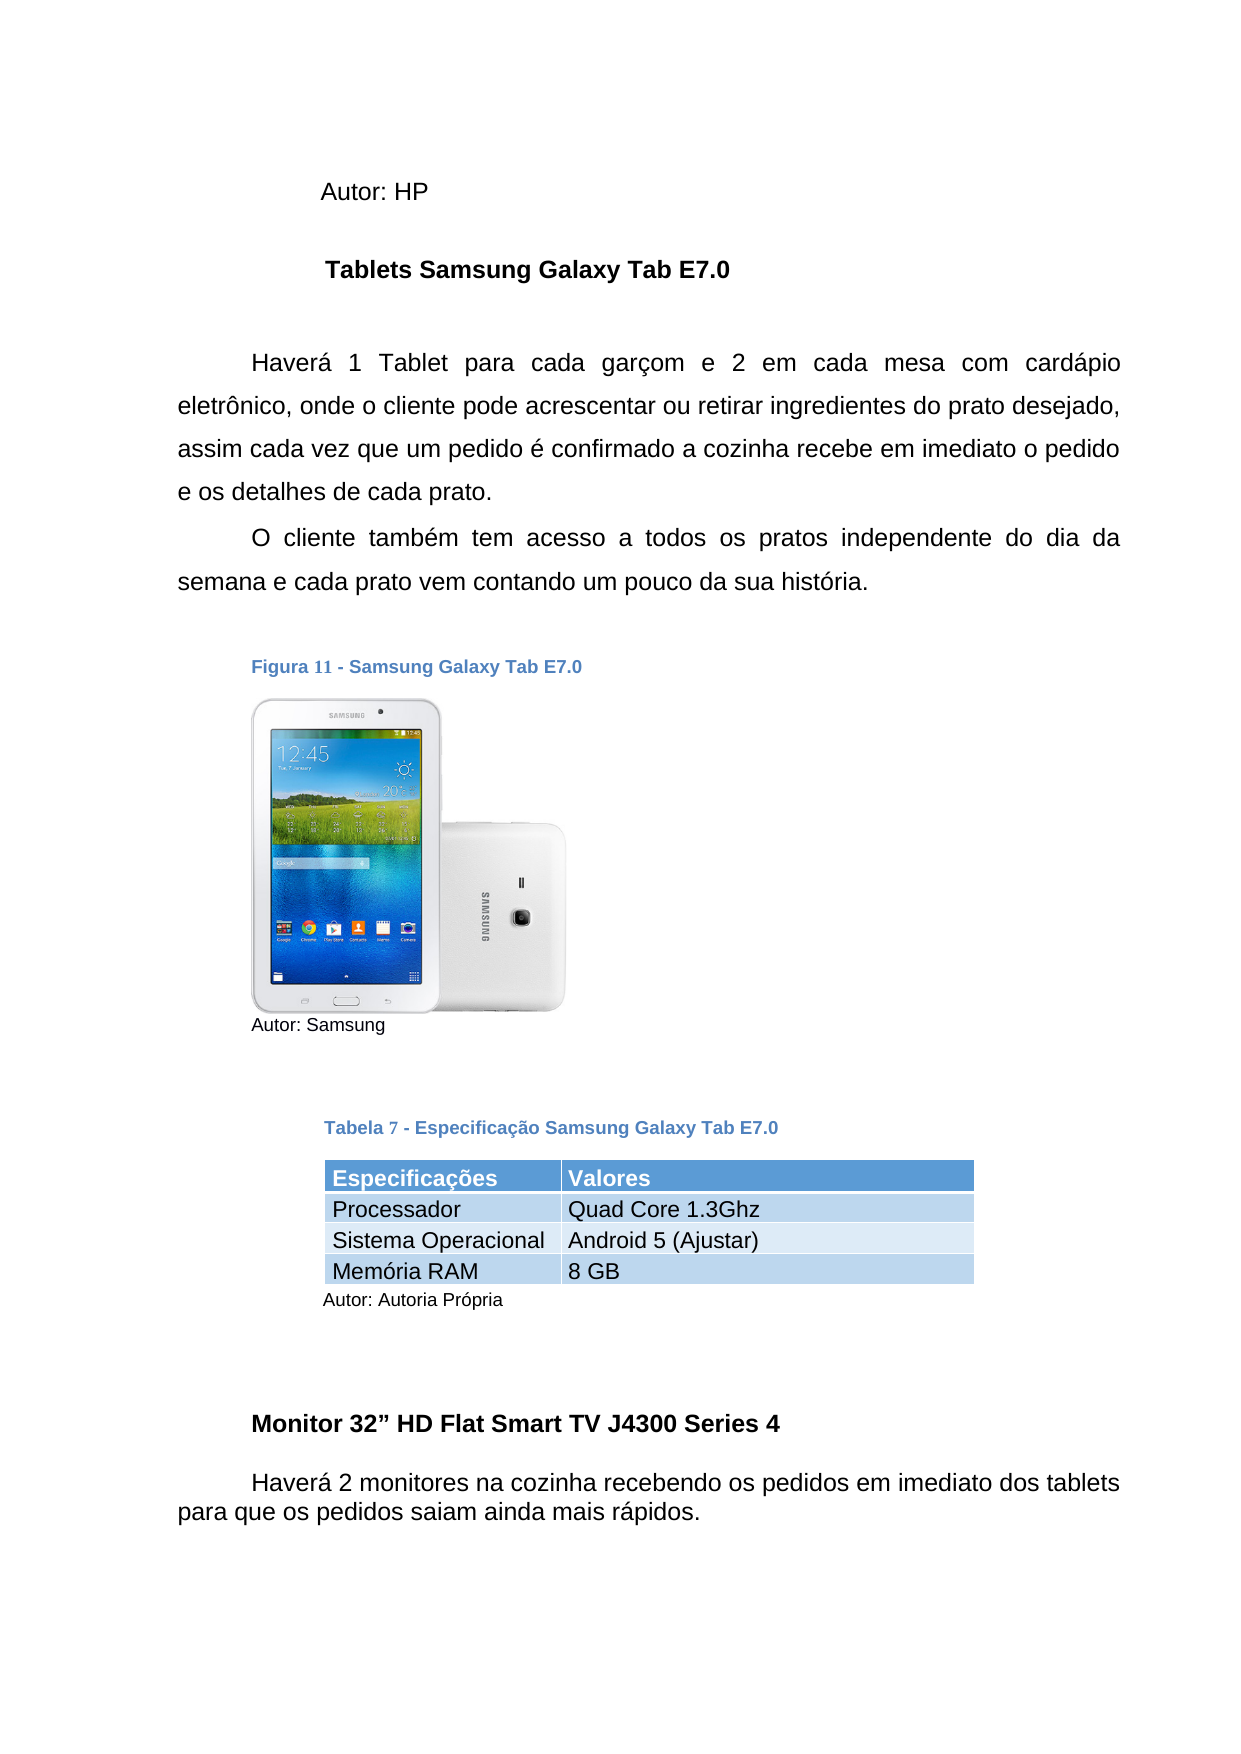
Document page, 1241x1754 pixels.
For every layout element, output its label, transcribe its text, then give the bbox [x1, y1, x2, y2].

picture [251, 698, 567, 1014]
text Autor: HP [177, 177, 1122, 206]
text Haverá 1 Tablet para cada garçom e 2 em cada mesa com cardápio eletrônico, onde o cliente pode acrescentar ou retirar ingredientes do prato desejado, assim cada vez que um pedido é confirmado a cozinha recebe em imediato o pedido e os detalhes de cada prato. [177, 348, 1122, 506]
text Monitor 32” HD Flat Smart TV J4300 Series 4 [251, 1409, 1122, 1438]
table_cell 8 GB [562, 1254, 974, 1284]
table_cell Processador [325, 1194, 561, 1222]
text O cliente também tem acesso a todos os pratos independente do dia da semana e cada prato vem contando um pouco da sua história. [177, 523, 1122, 595]
table_header Especificações [325, 1160, 561, 1191]
text Tabela 7 - Especificação Samsung Galaxy Tab E7.0 [251, 1117, 1122, 1139]
text Haverá 2 monitores na cozinha recebendo os pedidos em imediato dos tablets para que os pedidos saiam ainda mais rápidos. [177, 1468, 1122, 1526]
table_header Valores [562, 1160, 974, 1191]
table_cell Quad Core 1.3Ghz [562, 1194, 974, 1222]
table_cell Memória RAM [325, 1254, 561, 1284]
text Autor: Samsung [251, 1014, 1122, 1036]
table_cell Sistema Operacional [325, 1223, 561, 1253]
text Tablets Samsung Galaxy Tab E7.0 [251, 255, 1122, 284]
text Autor: Autoria Própria [177, 1289, 1122, 1310]
text Figura 11 - Samsung Galaxy Tab E7.0 [251, 656, 1122, 678]
table_cell Android 5 (Ajustar) [562, 1223, 974, 1253]
